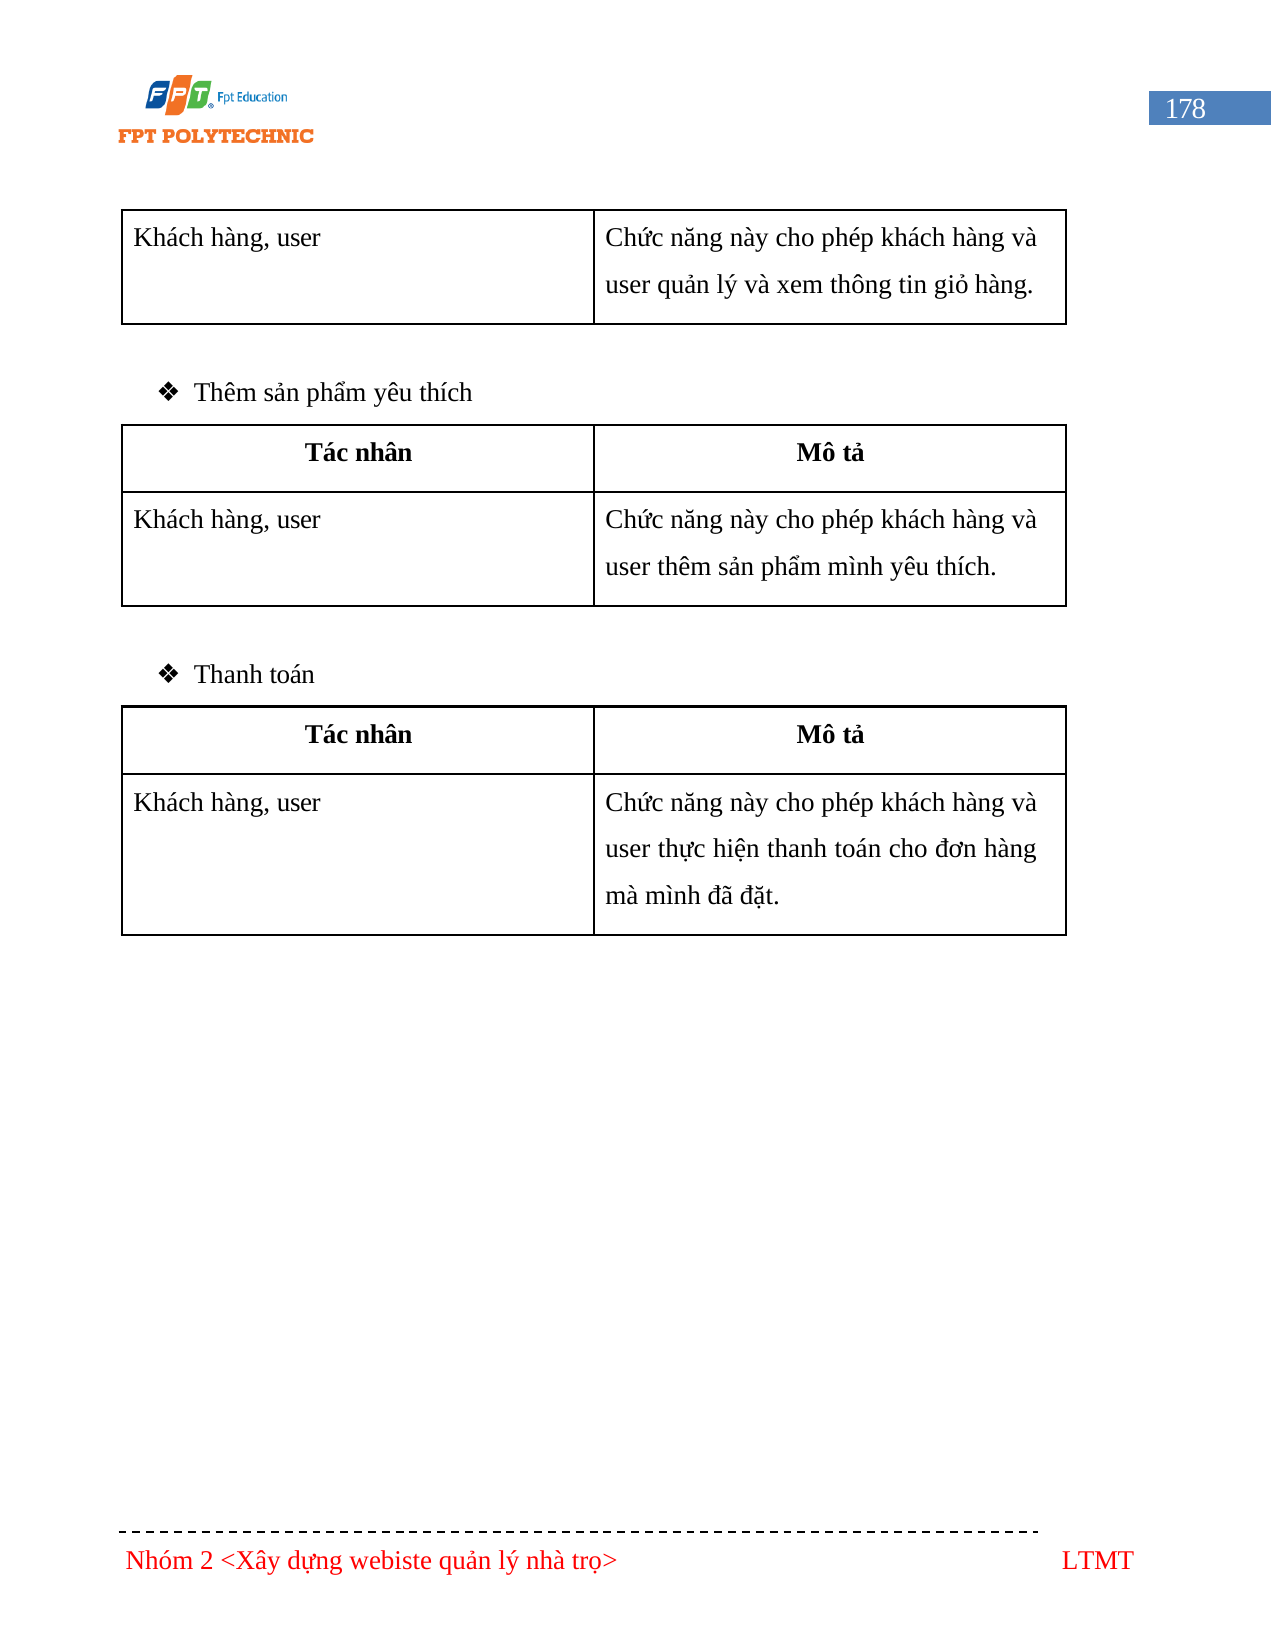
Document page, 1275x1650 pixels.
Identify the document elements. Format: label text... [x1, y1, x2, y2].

table_header Mô tả [595, 708, 1065, 773]
list Thêm sản phẩm yêu thích [156, 372, 1200, 409]
table_header Mô tả [595, 426, 1065, 491]
list Thanh toán [156, 654, 1200, 691]
table_cell Khách hàng, user [123, 775, 593, 934]
table_header Khách hàng, user [123, 211, 593, 323]
table_header Tác nhân [123, 426, 593, 491]
table_cell Chức năng này cho phép khách hàng và user thêm sản phẩm mình yêu thích. [595, 493, 1065, 605]
table_header Tác nhân [123, 708, 593, 773]
picture [118, 75, 314, 143]
table_cell Khách hàng, user [123, 493, 593, 605]
table_header Chức năng này cho phép khách hàng và user quản lý và xem thông tin giỏ hàng. [595, 211, 1065, 323]
table_cell Chức năng này cho phép khách hàng và user thực hiện thanh toán cho đơn hàng mà mình đã đặt. [595, 775, 1065, 934]
